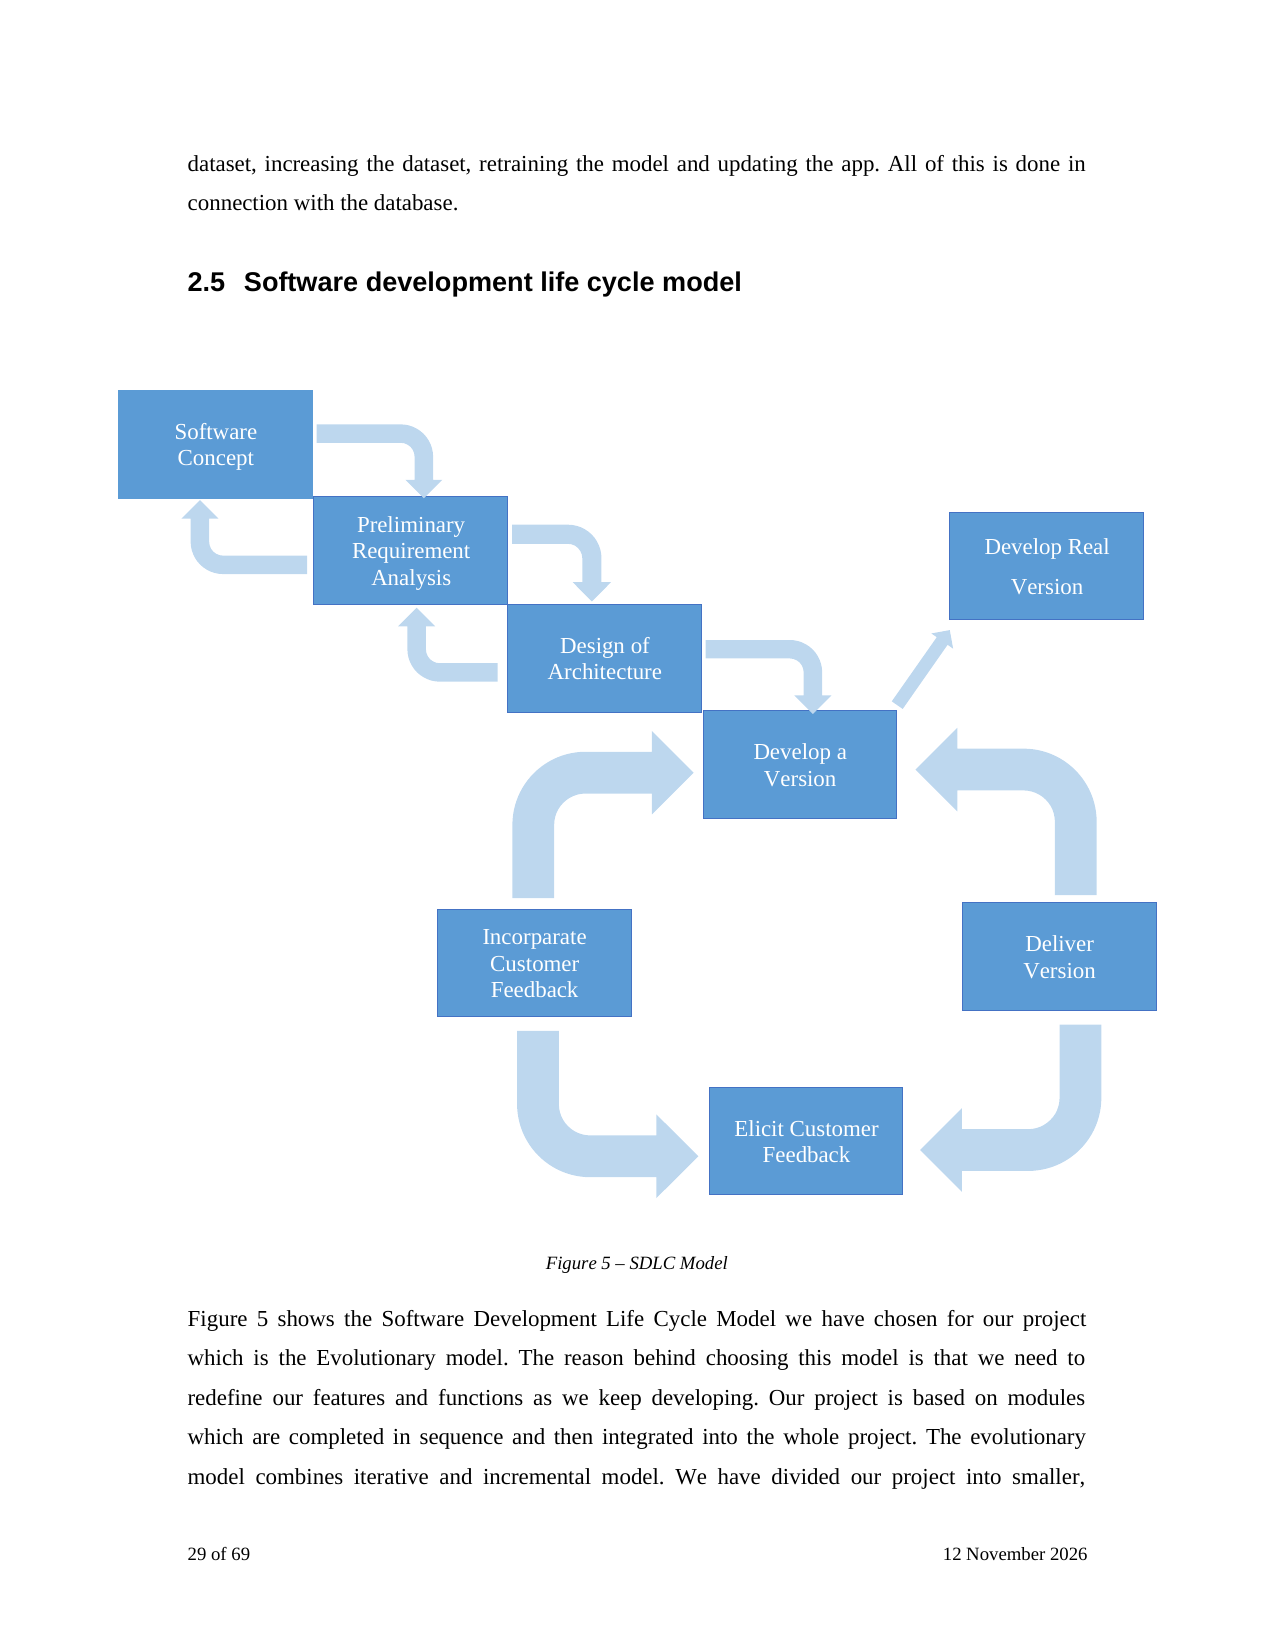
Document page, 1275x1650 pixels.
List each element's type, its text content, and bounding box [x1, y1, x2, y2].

text Figure 5 – SDLC Model [187, 1252, 1087, 1273]
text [187, 1305, 1087, 1489]
subtitle Software development life cycle model [187, 266, 1087, 298]
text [187, 150, 1087, 216]
